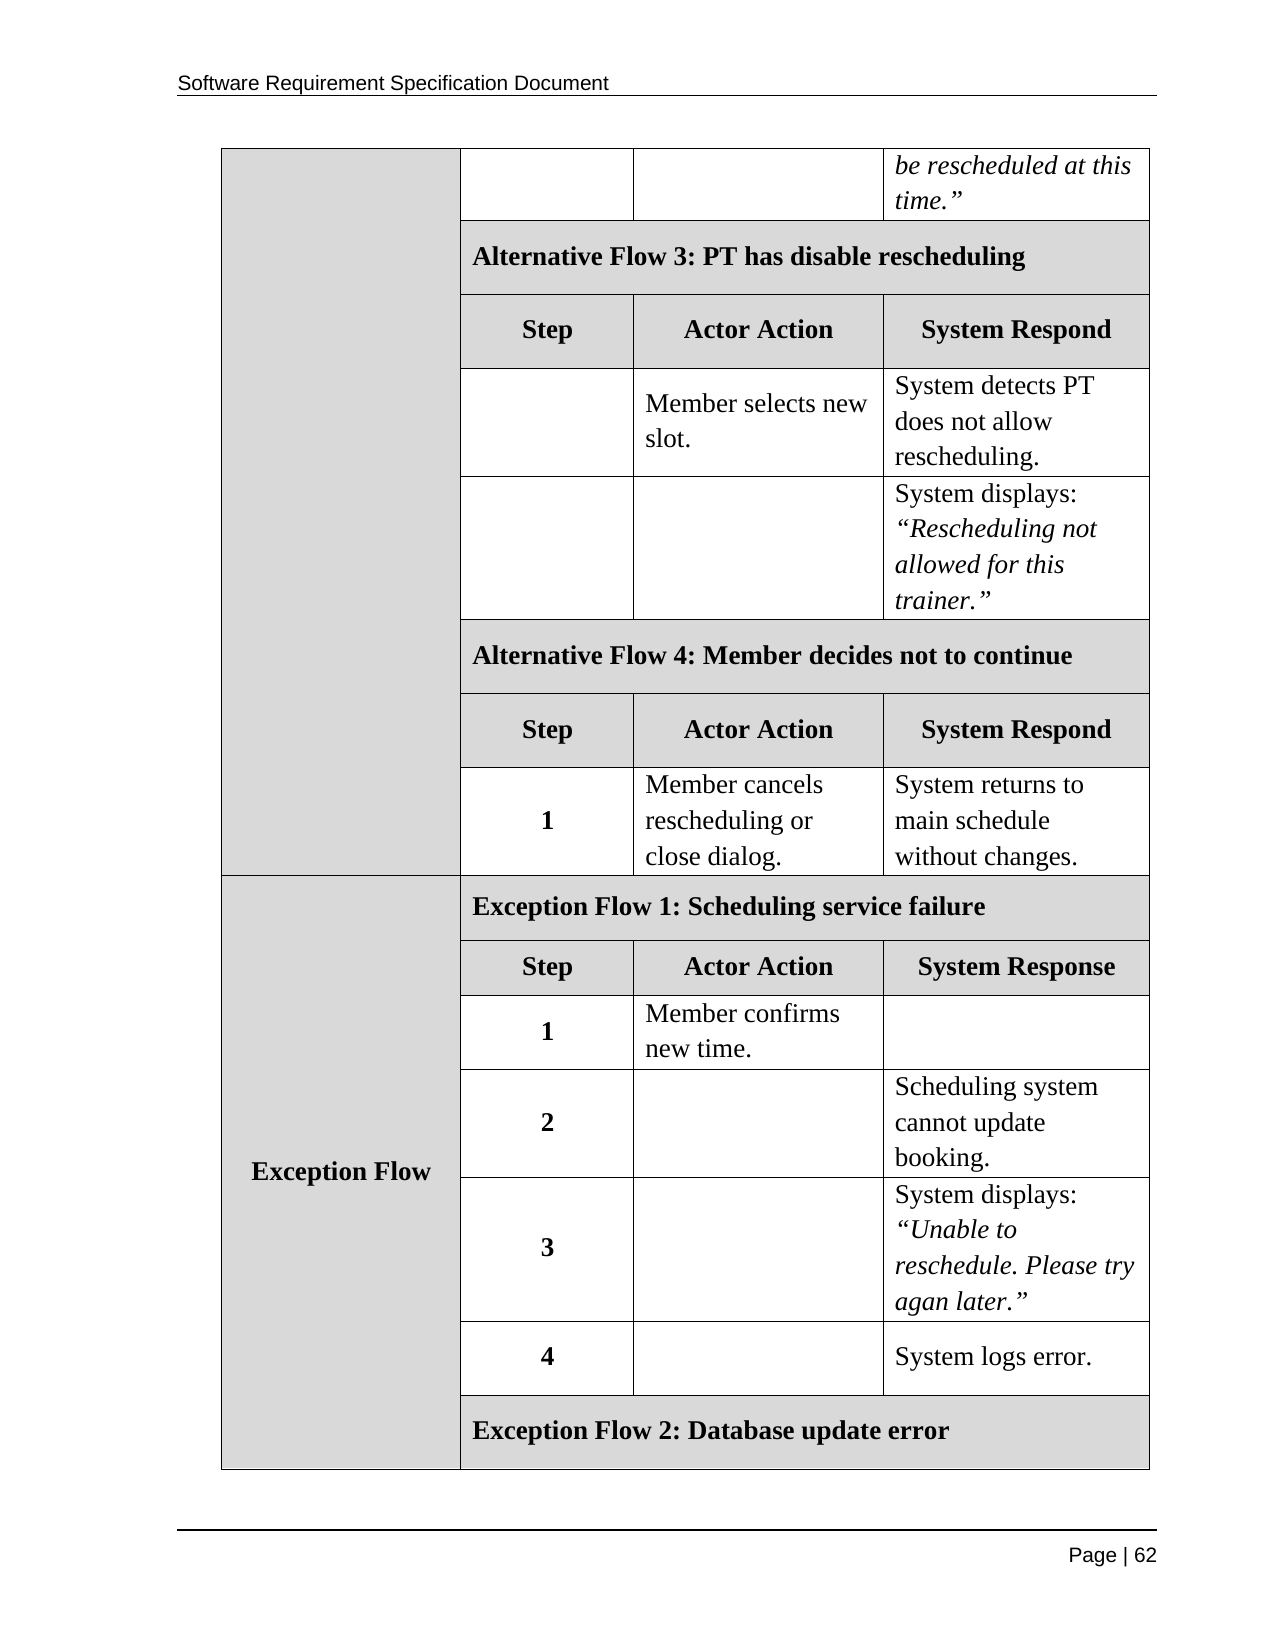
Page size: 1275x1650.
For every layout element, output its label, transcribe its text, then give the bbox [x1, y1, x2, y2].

table_cell [634, 149, 883, 220]
table_cell 4 [461, 1322, 633, 1394]
table_cell Alternative Flow 3: PT has disable rescheduling [461, 221, 1149, 294]
table_cell System displays: “Rescheduling not allowed for this trainer.” [884, 477, 1149, 619]
table_cell 1 [461, 768, 633, 875]
table_cell Member confirms new time. [634, 996, 883, 1069]
table_cell Scheduling system cannot update booking. [884, 1070, 1149, 1177]
table_cell Step [461, 941, 633, 995]
table_cell Actor Action [634, 694, 883, 767]
table_cell Member cancels rescheduling or close dialog. [634, 768, 883, 875]
table_cell System Response [884, 941, 1149, 995]
table_cell [461, 477, 633, 619]
table_cell [634, 1070, 883, 1177]
table_cell System Respond [884, 694, 1149, 767]
table_cell Exception Flow 2: Database update error [461, 1396, 1149, 1468]
table_cell Exception Flow [222, 876, 460, 1468]
table_cell [461, 369, 633, 476]
table_cell [634, 1322, 883, 1394]
table_cell [634, 477, 883, 619]
table_cell System displays: “Unable to reschedule. Please try agan later.” [884, 1178, 1149, 1321]
table_cell Alternative Flow 4: Member decides not to continue [461, 620, 1149, 693]
table_cell Step [461, 295, 633, 368]
table_cell 1 [461, 996, 633, 1069]
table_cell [884, 149, 1149, 220]
table_cell Member selects new slot. [634, 369, 883, 476]
table_cell 2 [461, 149, 633, 220]
table_cell Exception Flow 1: Scheduling service failure [461, 876, 1149, 940]
table_cell System logs error. [884, 1322, 1149, 1394]
table_cell [884, 996, 1149, 1069]
table_cell System returns to main schedule without changes. [884, 768, 1149, 875]
table_cell [634, 1178, 883, 1321]
table_cell Actor Action [634, 941, 883, 995]
table_cell Actor Action [634, 295, 883, 368]
table_cell System detects PT does not allow rescheduling. [884, 369, 1149, 476]
table_cell 3 [461, 1178, 633, 1321]
table_cell Step [461, 694, 633, 767]
table_cell System Respond [884, 295, 1149, 368]
table_cell 2 [461, 1070, 633, 1177]
